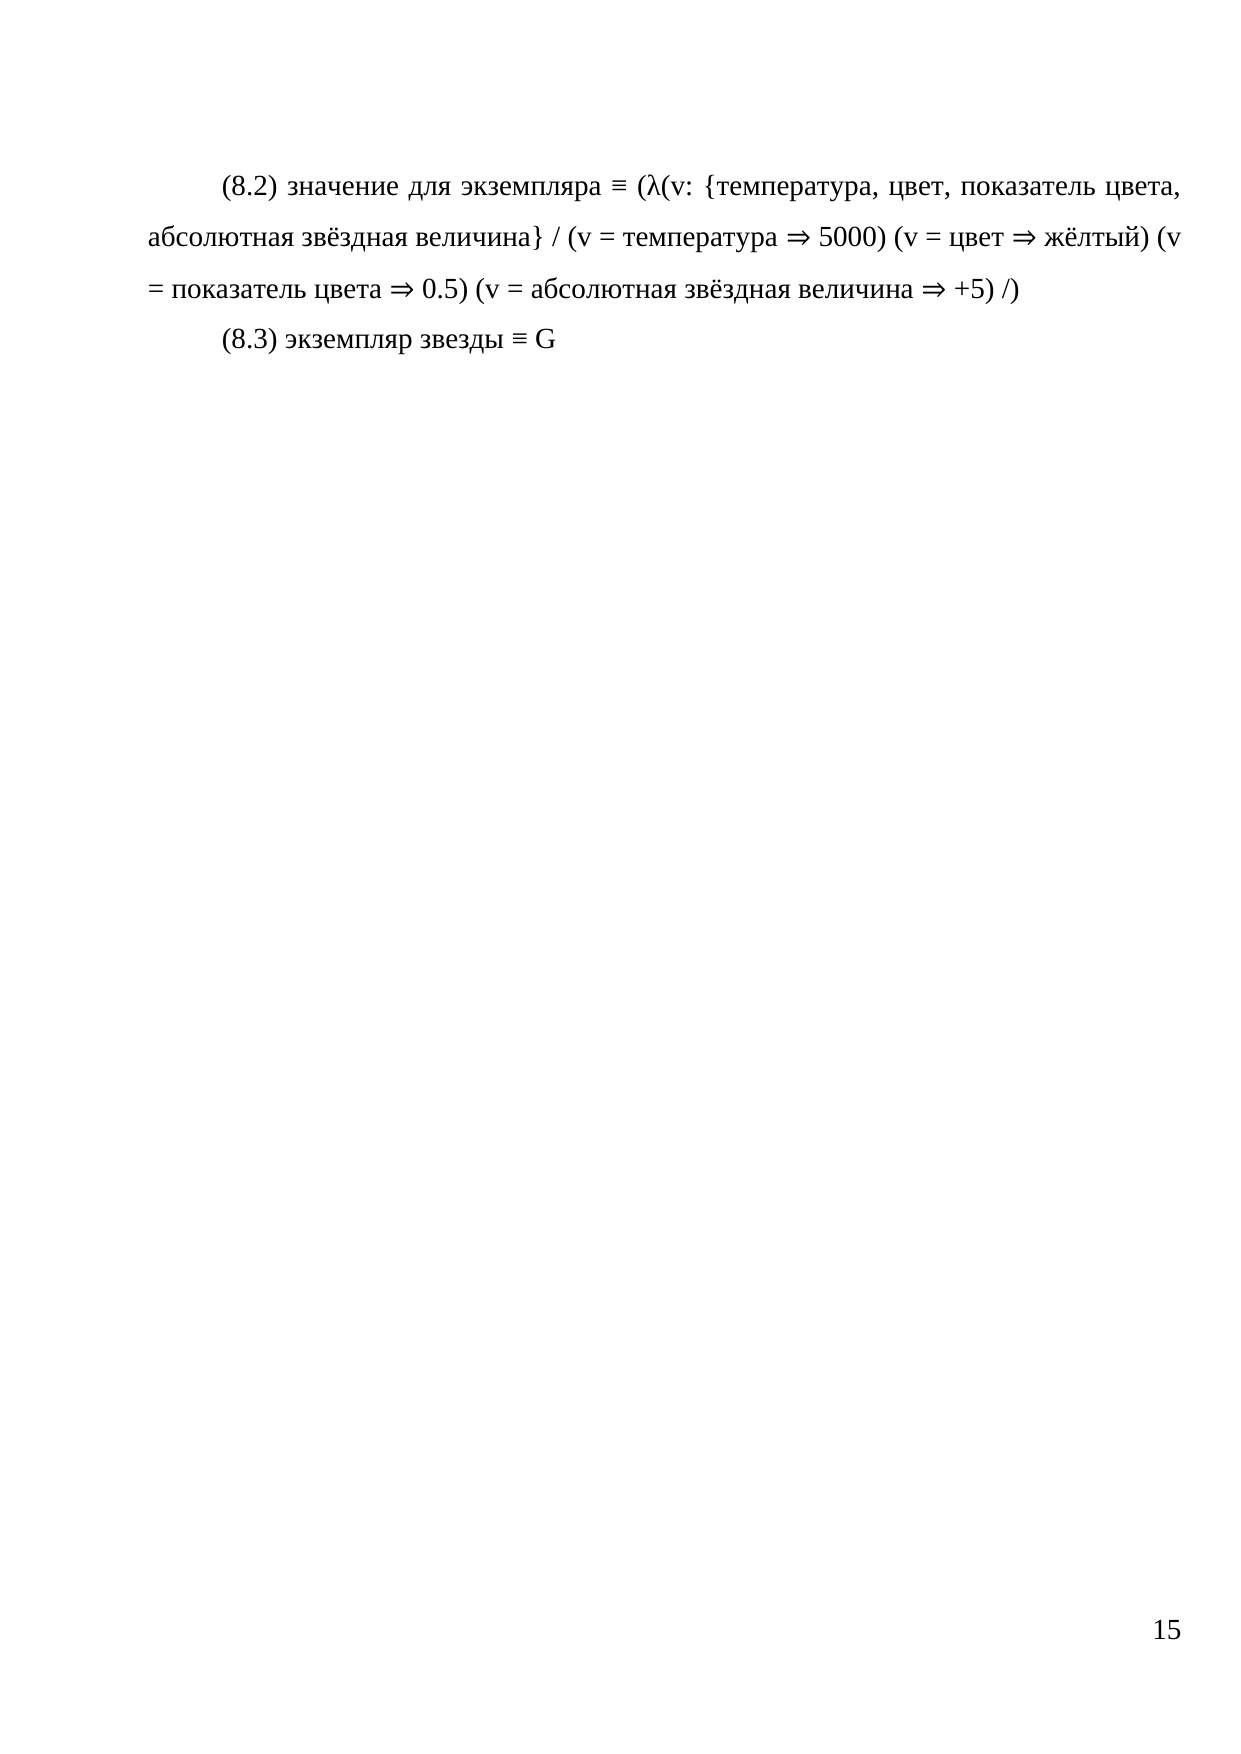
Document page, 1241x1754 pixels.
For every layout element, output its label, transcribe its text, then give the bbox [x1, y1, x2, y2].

text (8.3) экземпляр звезды ≡ G [148, 322, 1181, 355]
text (8.2) значение для экземпляра ≡ (λ(v: {температура, цвет, показатель цвета, абсолютная звёздная величина} / (v = температура ⇒ 5000) (v = цвет ⇒ жёлтый) (v = показатель цвета ⇒ 0.5) (v = абсолютная звёздная величина ⇒ +5) /) [148, 168, 1181, 304]
